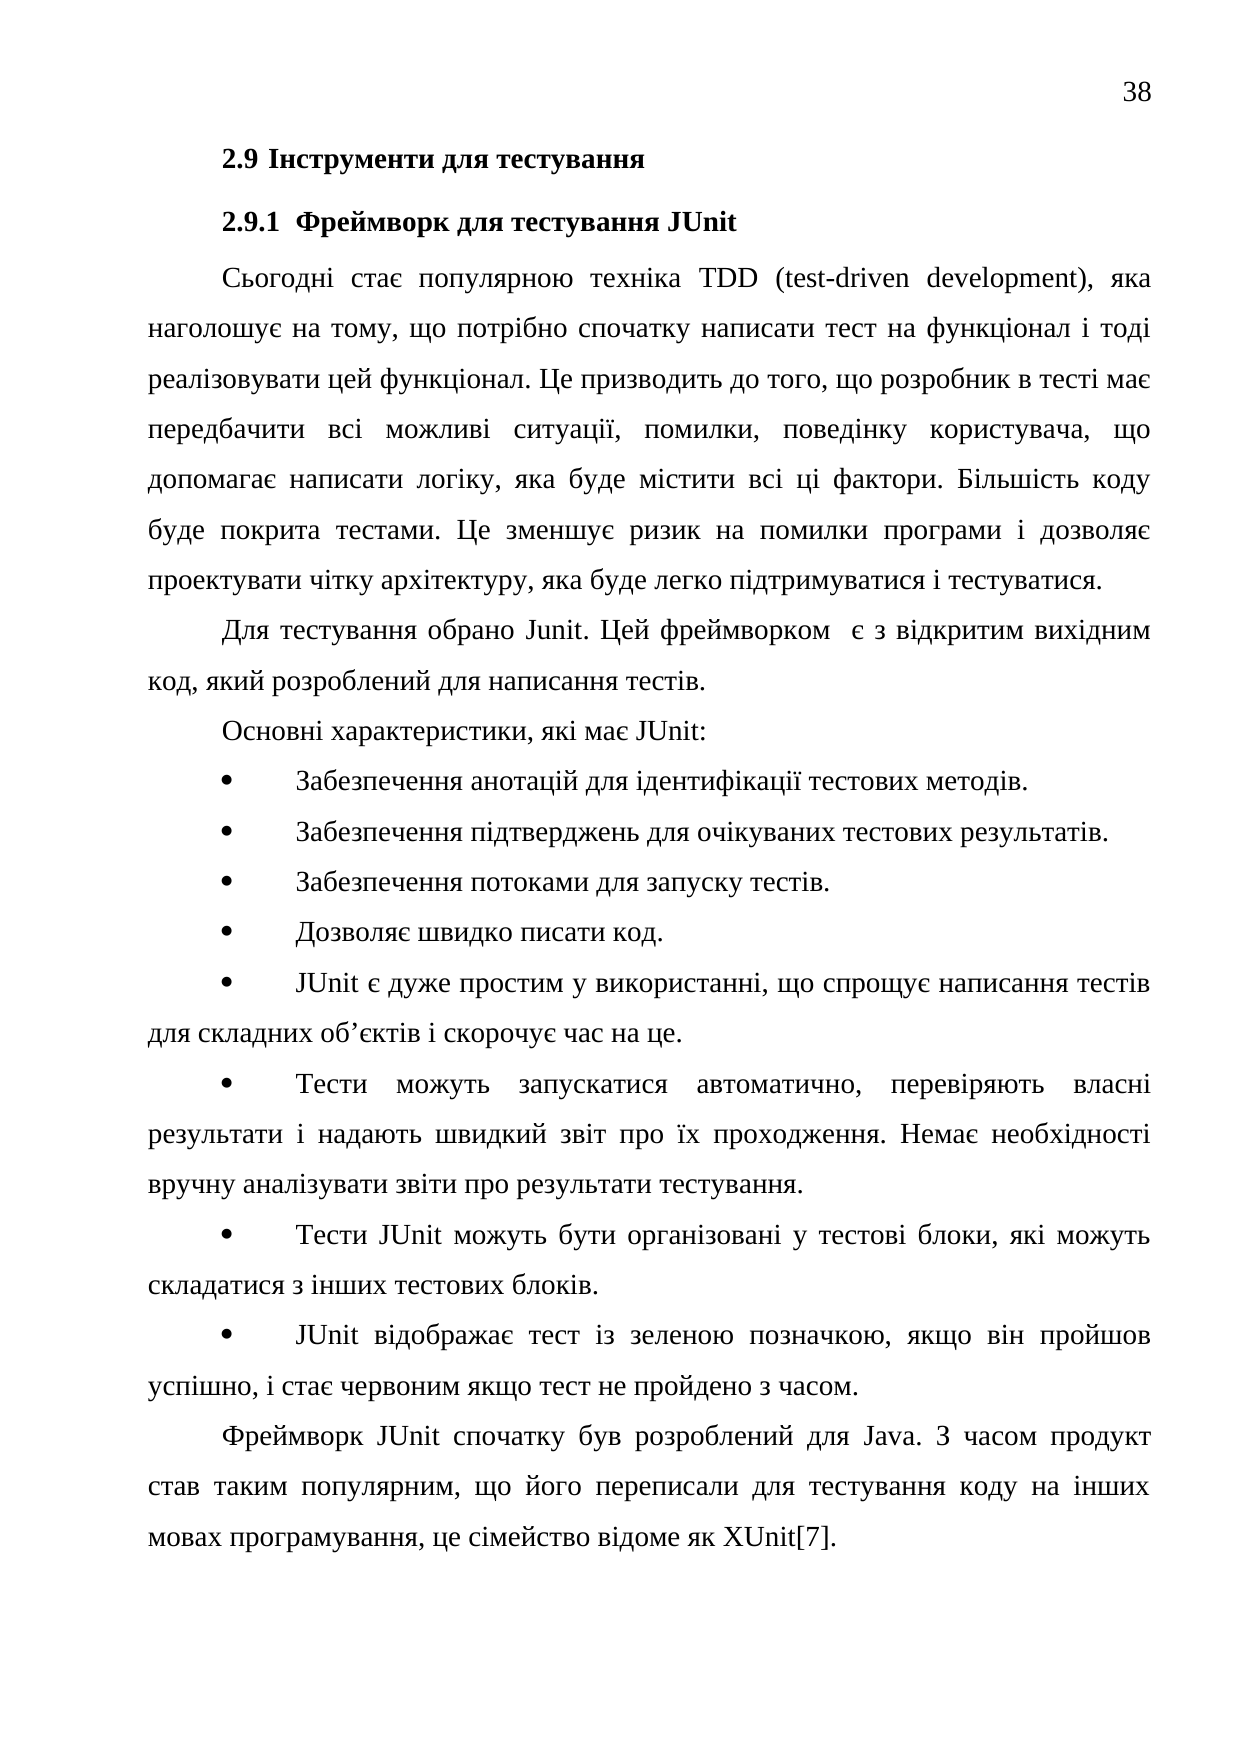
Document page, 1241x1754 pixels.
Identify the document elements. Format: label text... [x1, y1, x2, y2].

list Забезпечення потоками для запуску тестів. [148, 864, 1152, 898]
list Фреймворк JUnit спочатку був розроблений для Java. З часом продукт став таким популярним, що його переписали для тестування коду на інших мовах програмування, це сімейство відоме як XUnit[7]. [148, 1418, 1152, 1552]
list JUnit відображає тест із зеленою позначкою, якщо він пройшов успішно, і стає червоним якщо тест не пройдено з часом. [148, 1317, 1152, 1401]
list Дозволяє швидко писати код. [148, 914, 1152, 948]
subtitle Інструменти для тестування [222, 141, 1152, 174]
list Забезпечення анотацій для ідентифікації тестових методів. [148, 763, 1152, 797]
subtitle Фреймворк для тестування JUnit [148, 204, 1152, 237]
list Забезпечення підтверджень для очікуваних тестових результатів. [148, 814, 1152, 847]
list Тести JUnit можуть бути організовані у тестові блоки, які можуть складатися з інших тестових блоків. [148, 1217, 1152, 1301]
text Для тестування обрано Junit. Цей фреймворком є з відкритим вихідним код, який розроблений для написання тестів. [148, 612, 1152, 696]
text Основні характеристики, які має JUnit: [148, 713, 1152, 747]
text Сьогодні стає популярною техніка TDD (test-driven development), яка наголошує на тому, що потрібно спочатку написати тест на функціонал і тоді реалізовувати цей функціонал. Це призводить до того, що розробник в тесті має передбачити всі можливі ситуації, помилки, поведінку користувача, що допомагає написати логіку, яка буде містити всі ці фактори. Більшість коду буде покрита тестами. Це зменшує ризик на помилки програми і дозволяє проектувати чітку архітектуру, яка буде легко підтримуватися і тестуватися. [148, 260, 1152, 596]
list Тести можуть запускатися автоматично, перевіряють власні результати і надають швидкий звіт про їх проходження. Немає необхідності вручну аналізувати звіти про результати тестування. [148, 1066, 1152, 1200]
list JUnit є дуже простим у використанні, що спрощує написання тестів для складних об’єктів і скорочує час на це. [148, 965, 1152, 1049]
